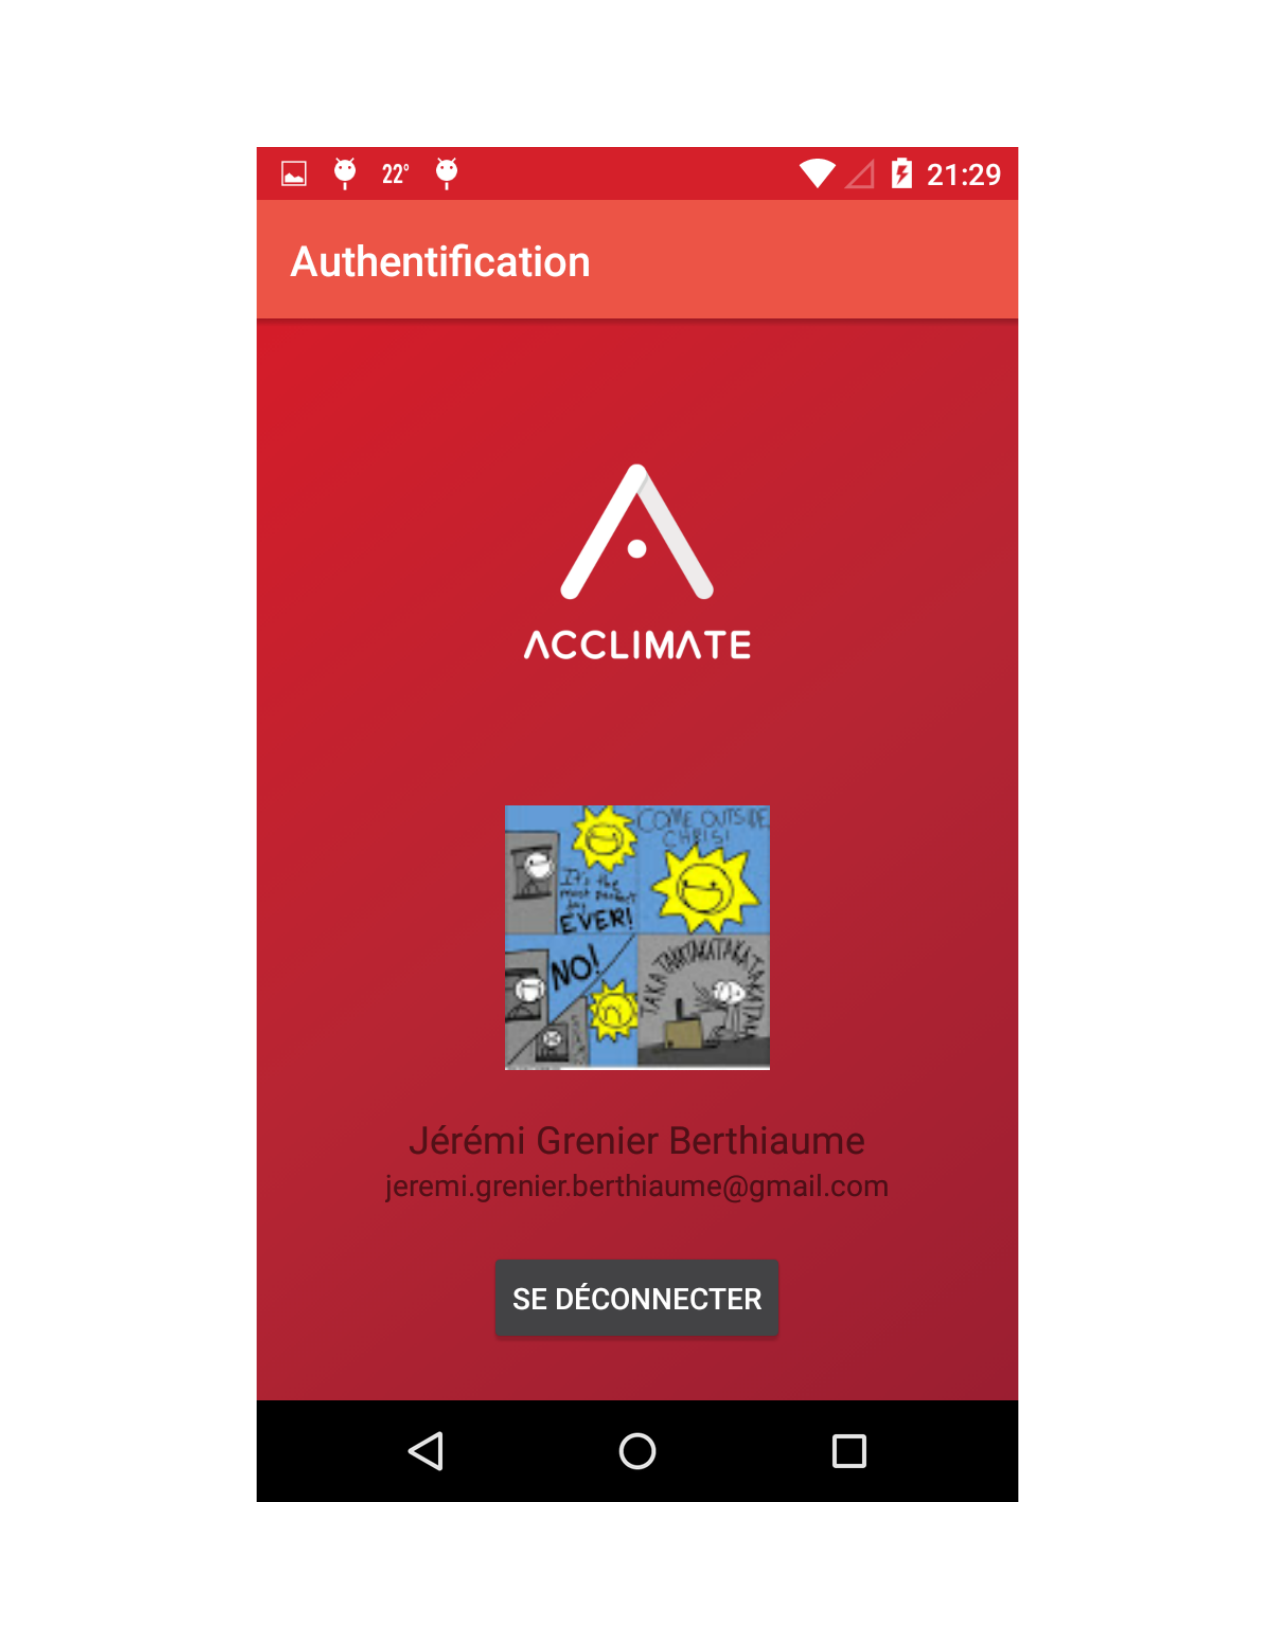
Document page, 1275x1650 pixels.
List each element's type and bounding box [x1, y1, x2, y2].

picture [256, 147, 1019, 1502]
